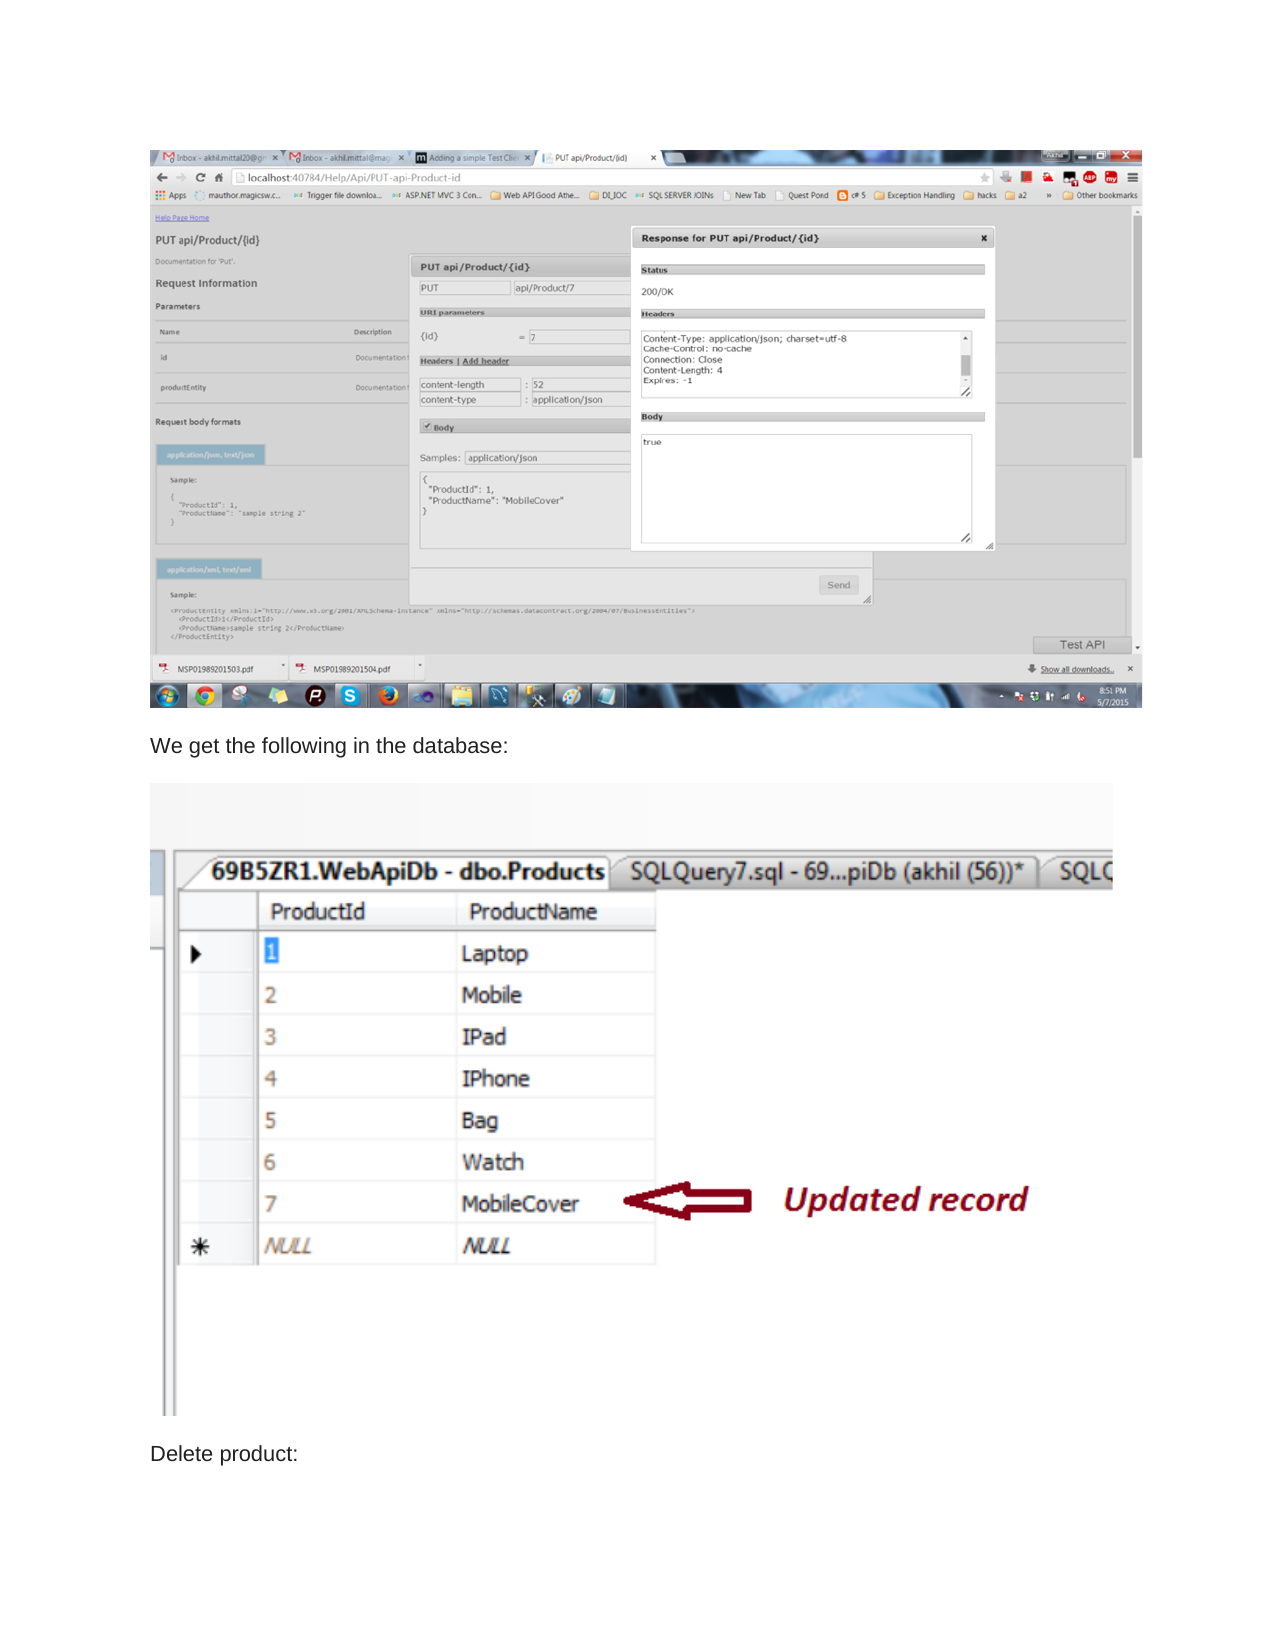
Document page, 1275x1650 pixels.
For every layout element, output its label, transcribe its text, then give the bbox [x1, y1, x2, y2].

text We get the following in the database: [150, 733, 1125, 758]
picture [150, 150, 1143, 708]
text Delete product: [150, 1441, 1125, 1466]
picture [150, 783, 1113, 1416]
